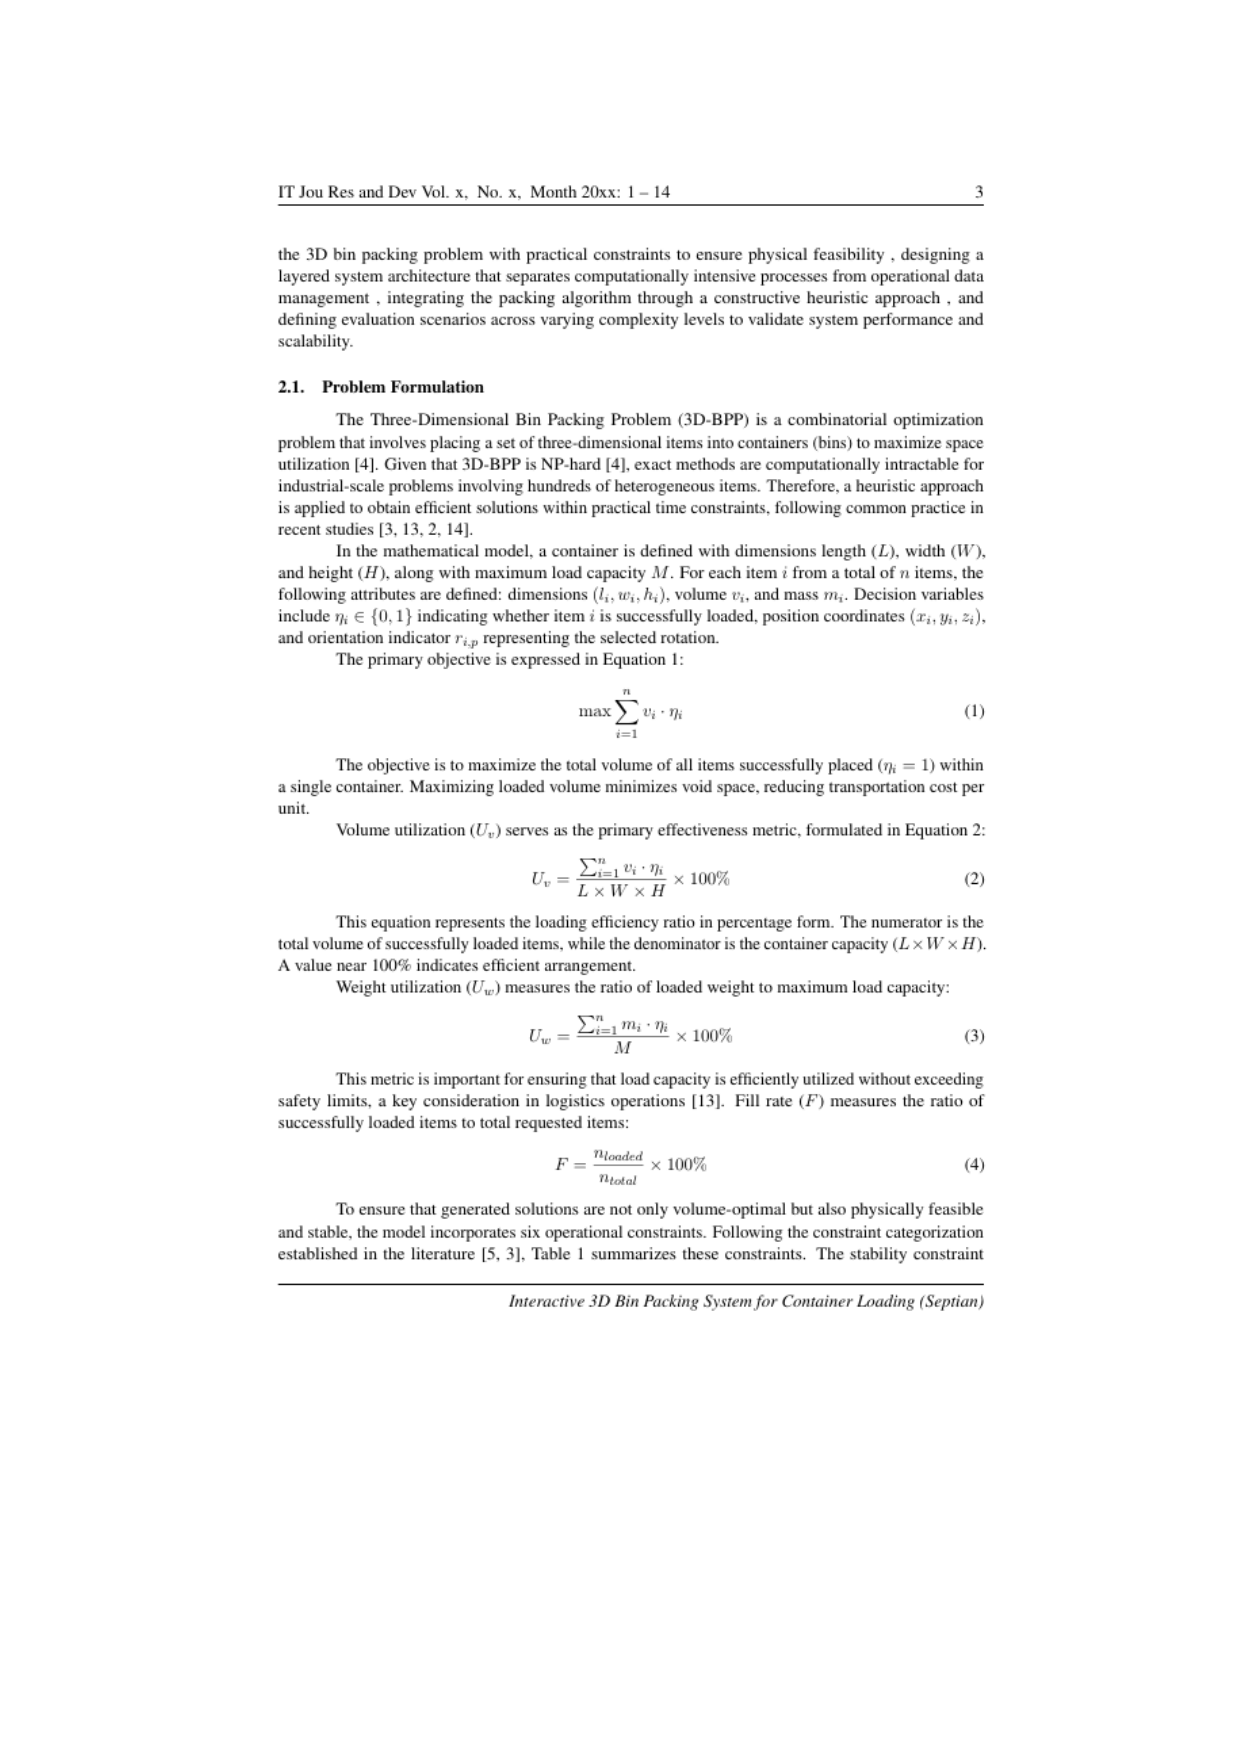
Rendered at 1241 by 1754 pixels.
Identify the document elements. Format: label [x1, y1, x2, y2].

picture [150, 150, 1091, 1334]
